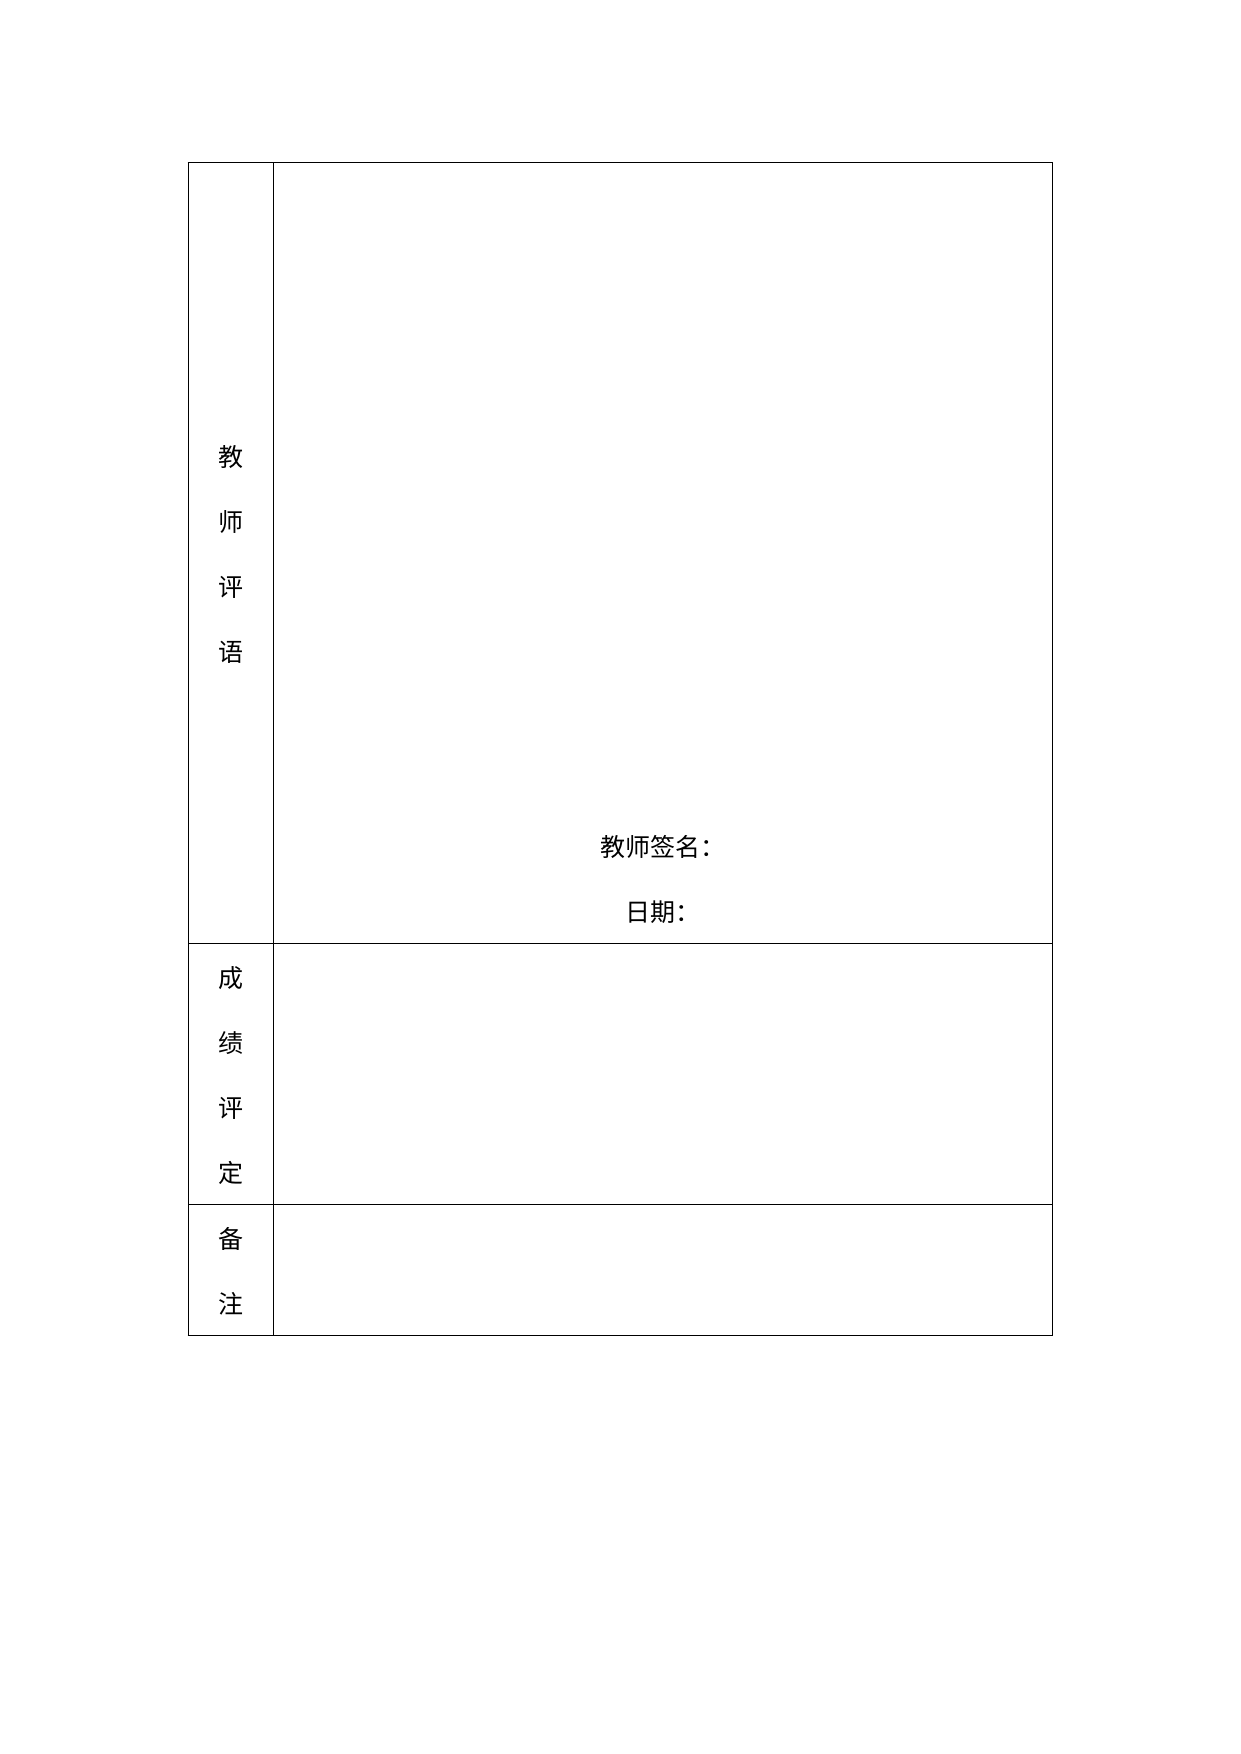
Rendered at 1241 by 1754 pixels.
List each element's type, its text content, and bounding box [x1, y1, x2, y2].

table_header 教 师 评 语 [189, 163, 273, 943]
table_cell 成 绩 评 定 [189, 944, 273, 1204]
table_header 教师签名： 日期： [274, 163, 1052, 943]
table_cell [274, 1205, 1052, 1335]
table_cell 备 注 [189, 1205, 273, 1335]
table_cell [274, 944, 1052, 1204]
